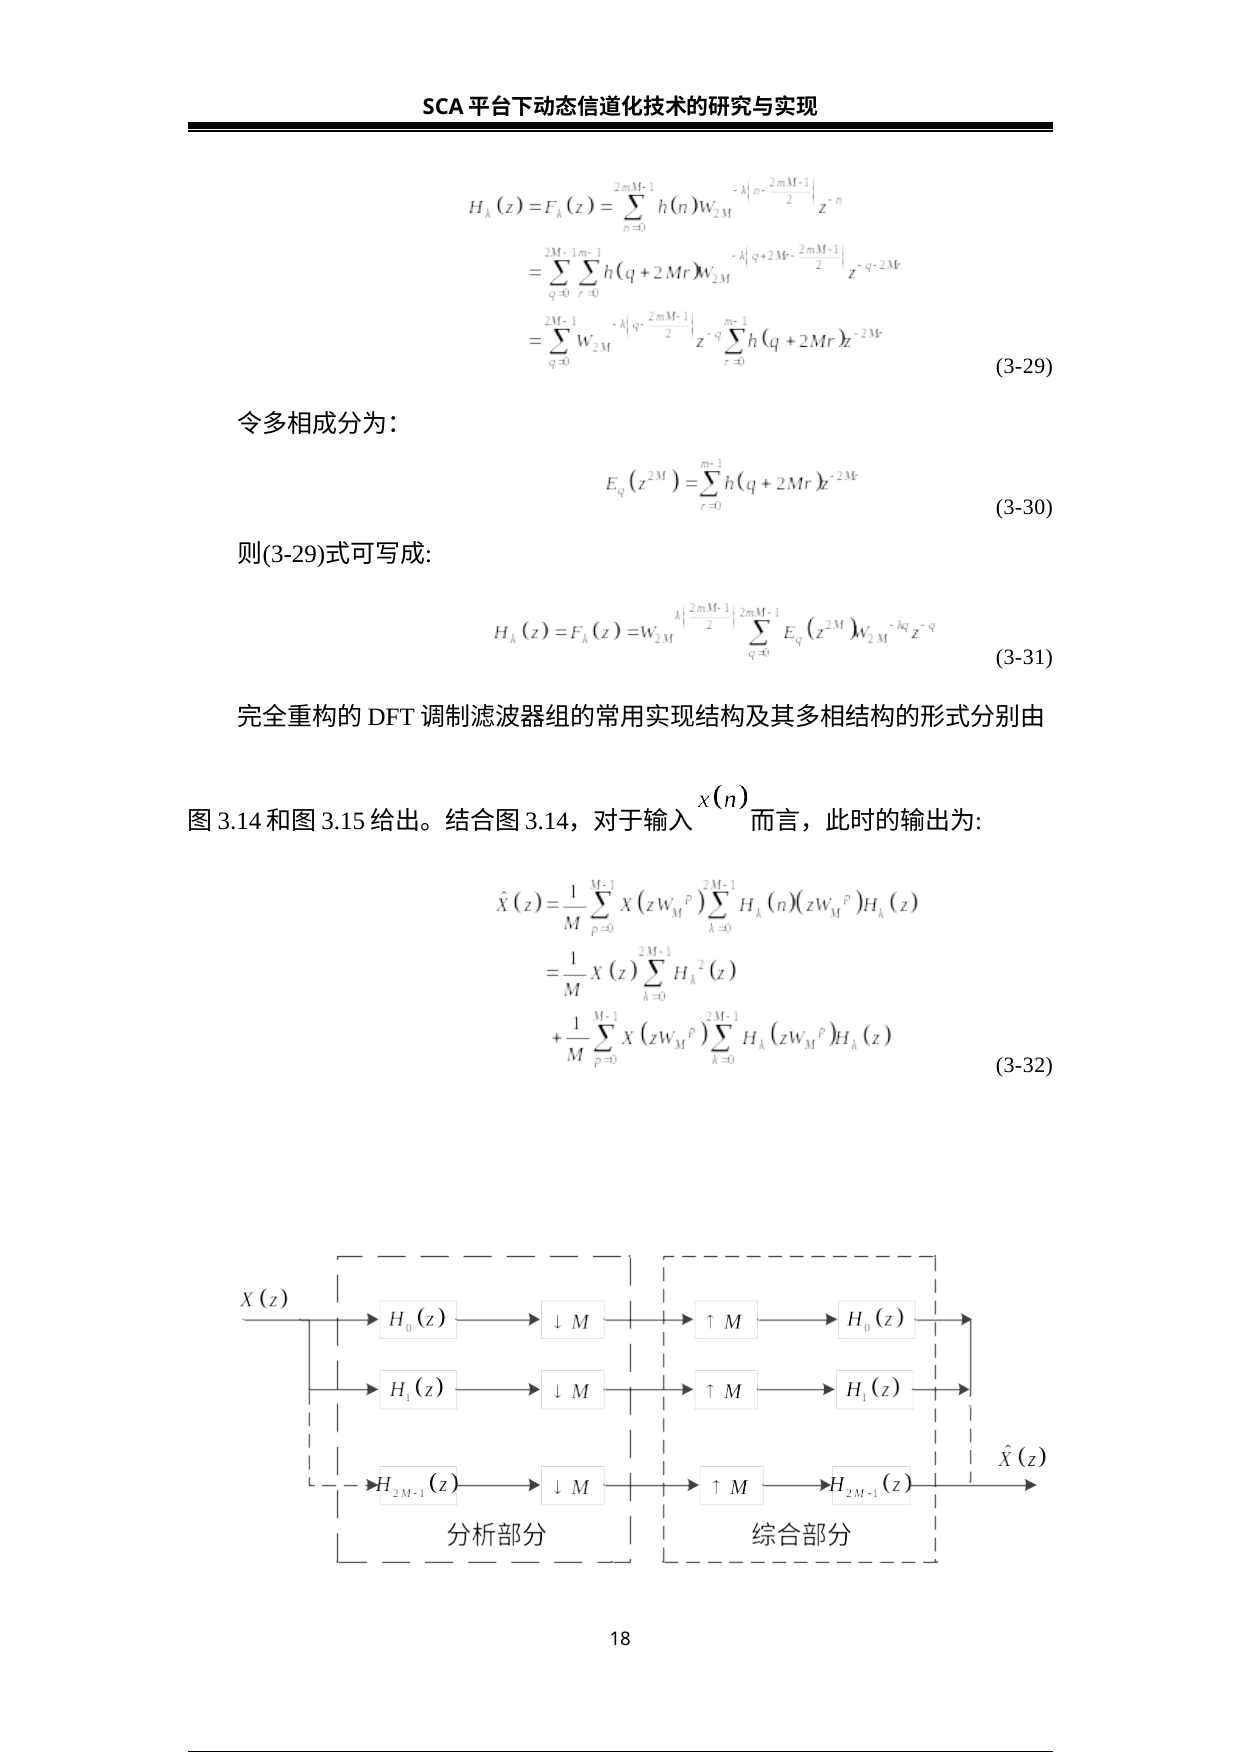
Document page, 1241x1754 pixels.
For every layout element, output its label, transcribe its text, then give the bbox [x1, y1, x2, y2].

text (3-31) [187, 584, 1053, 682]
text 完全重构的DFT调制滤波器组的常用实现结构及其多相结构的形式分别由图3.14和图3.15给出。结合图3.14，对于输入而言，此时的输出为: [187, 682, 1053, 844]
text 则(3-29)式可写成: [187, 519, 1053, 584]
text (3-30) [187, 454, 1053, 519]
text 令多相成分为： [187, 389, 1053, 454]
text (3-32) [187, 863, 1053, 1578]
text (3-29) [187, 162, 1053, 389]
